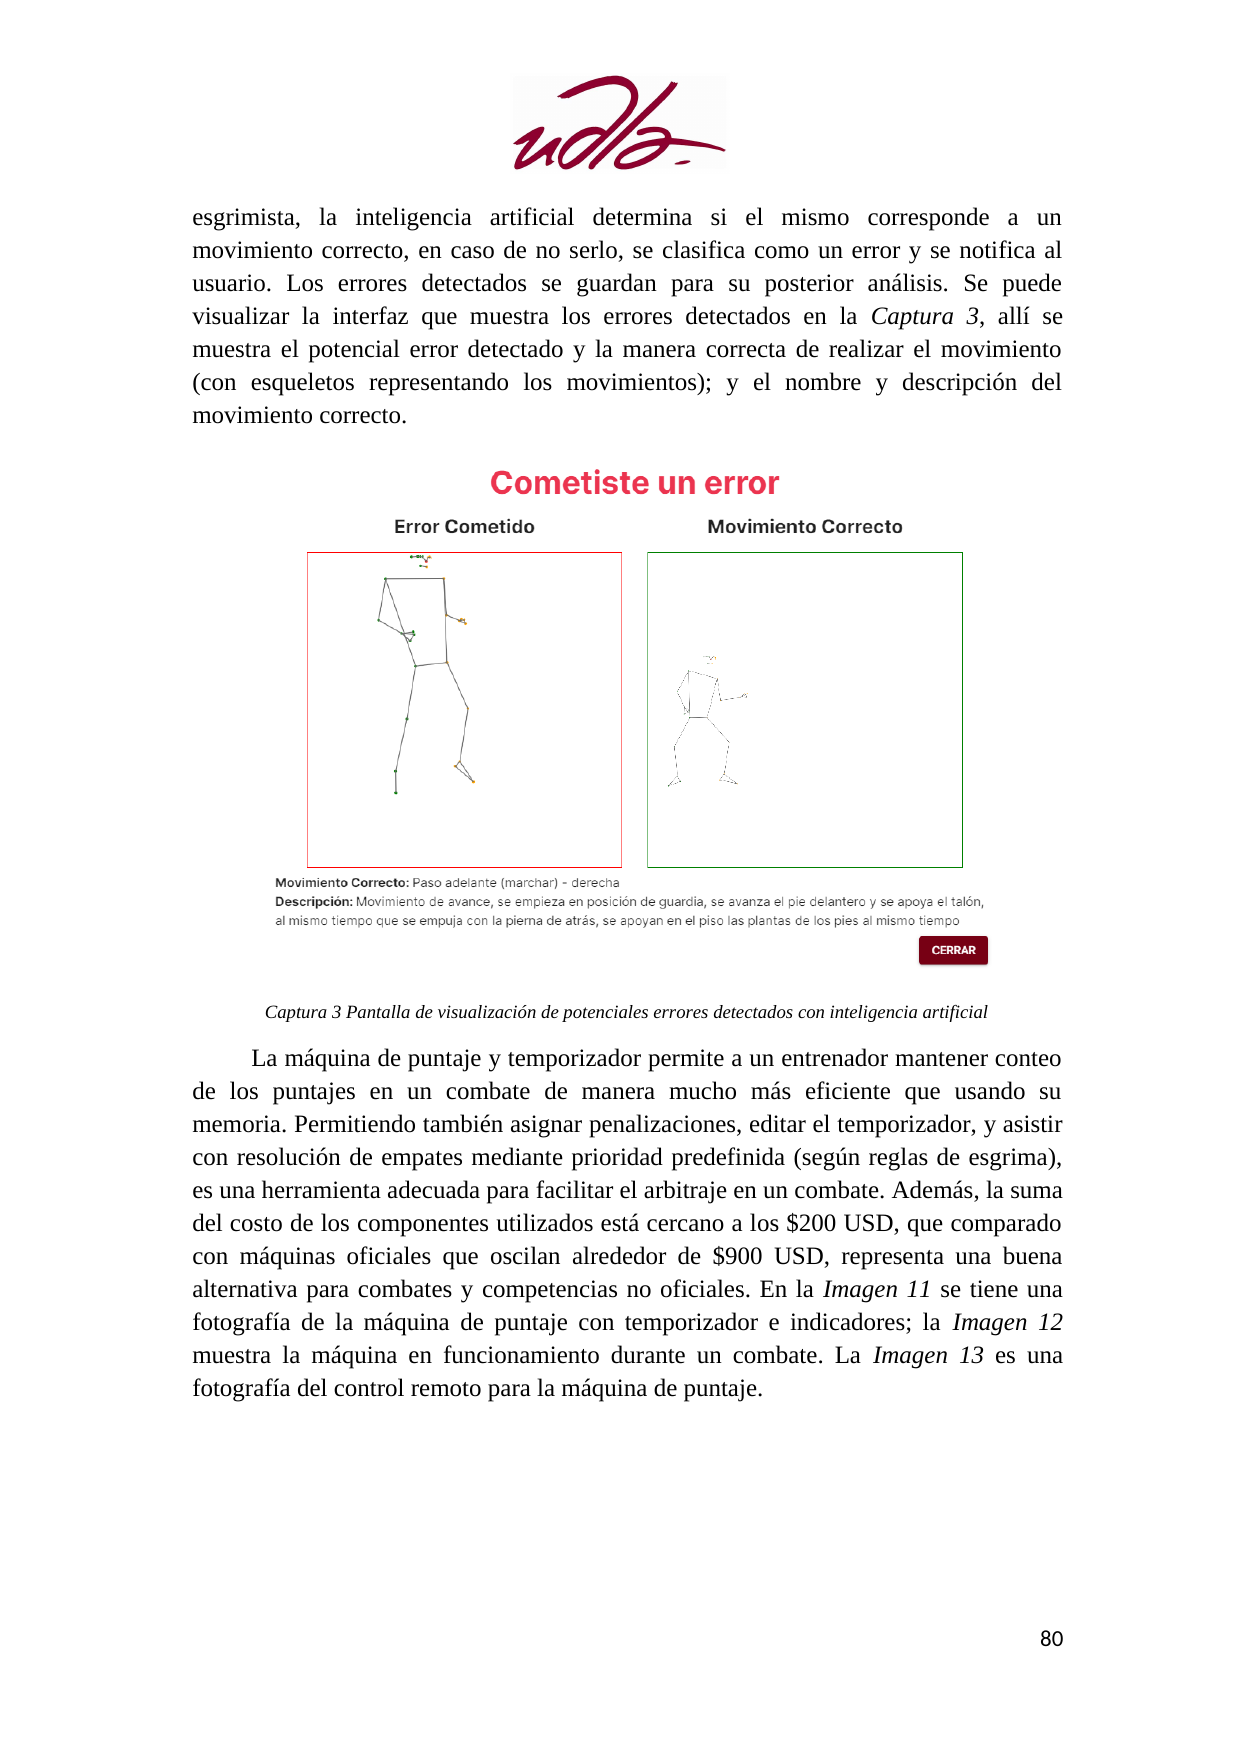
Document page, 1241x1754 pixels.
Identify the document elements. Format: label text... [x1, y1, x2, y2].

text La máquina de puntaje y temporizador permite a un entrenador mantener conteo de los puntajes en un combate de manera mucho más eficiente que usando su memoria. Permitiendo también asignar penalizaciones, editar el temporizador, y asistir con resolución de empates mediante prioridad predefinida (según reglas de esgrima), es una herramienta adecuada para facilitar el arbitraje en un combate. Además, la suma del costo de los componentes utilizados está cercano a los $200 USD, que comparado con máquinas oficiales que oscilan alrededor de $900 USD, representa una buena alternativa para combates y competencias no oficiales. En la Imagen 11 se tiene una fotografía de la máquina de puntaje con temporizador e indicadores; la Imagen 12 muestra la máquina en funcionamiento durante un combate. La Imagen 13 es una fotografía del control remoto para la máquina de puntaje. [192, 1043, 1063, 1402]
picture [259, 453, 1010, 976]
text Captura 3 Pantalla de visualización de potenciales errores detectados con inteligencia artificial [192, 1001, 1063, 1022]
picture [509, 73, 731, 174]
